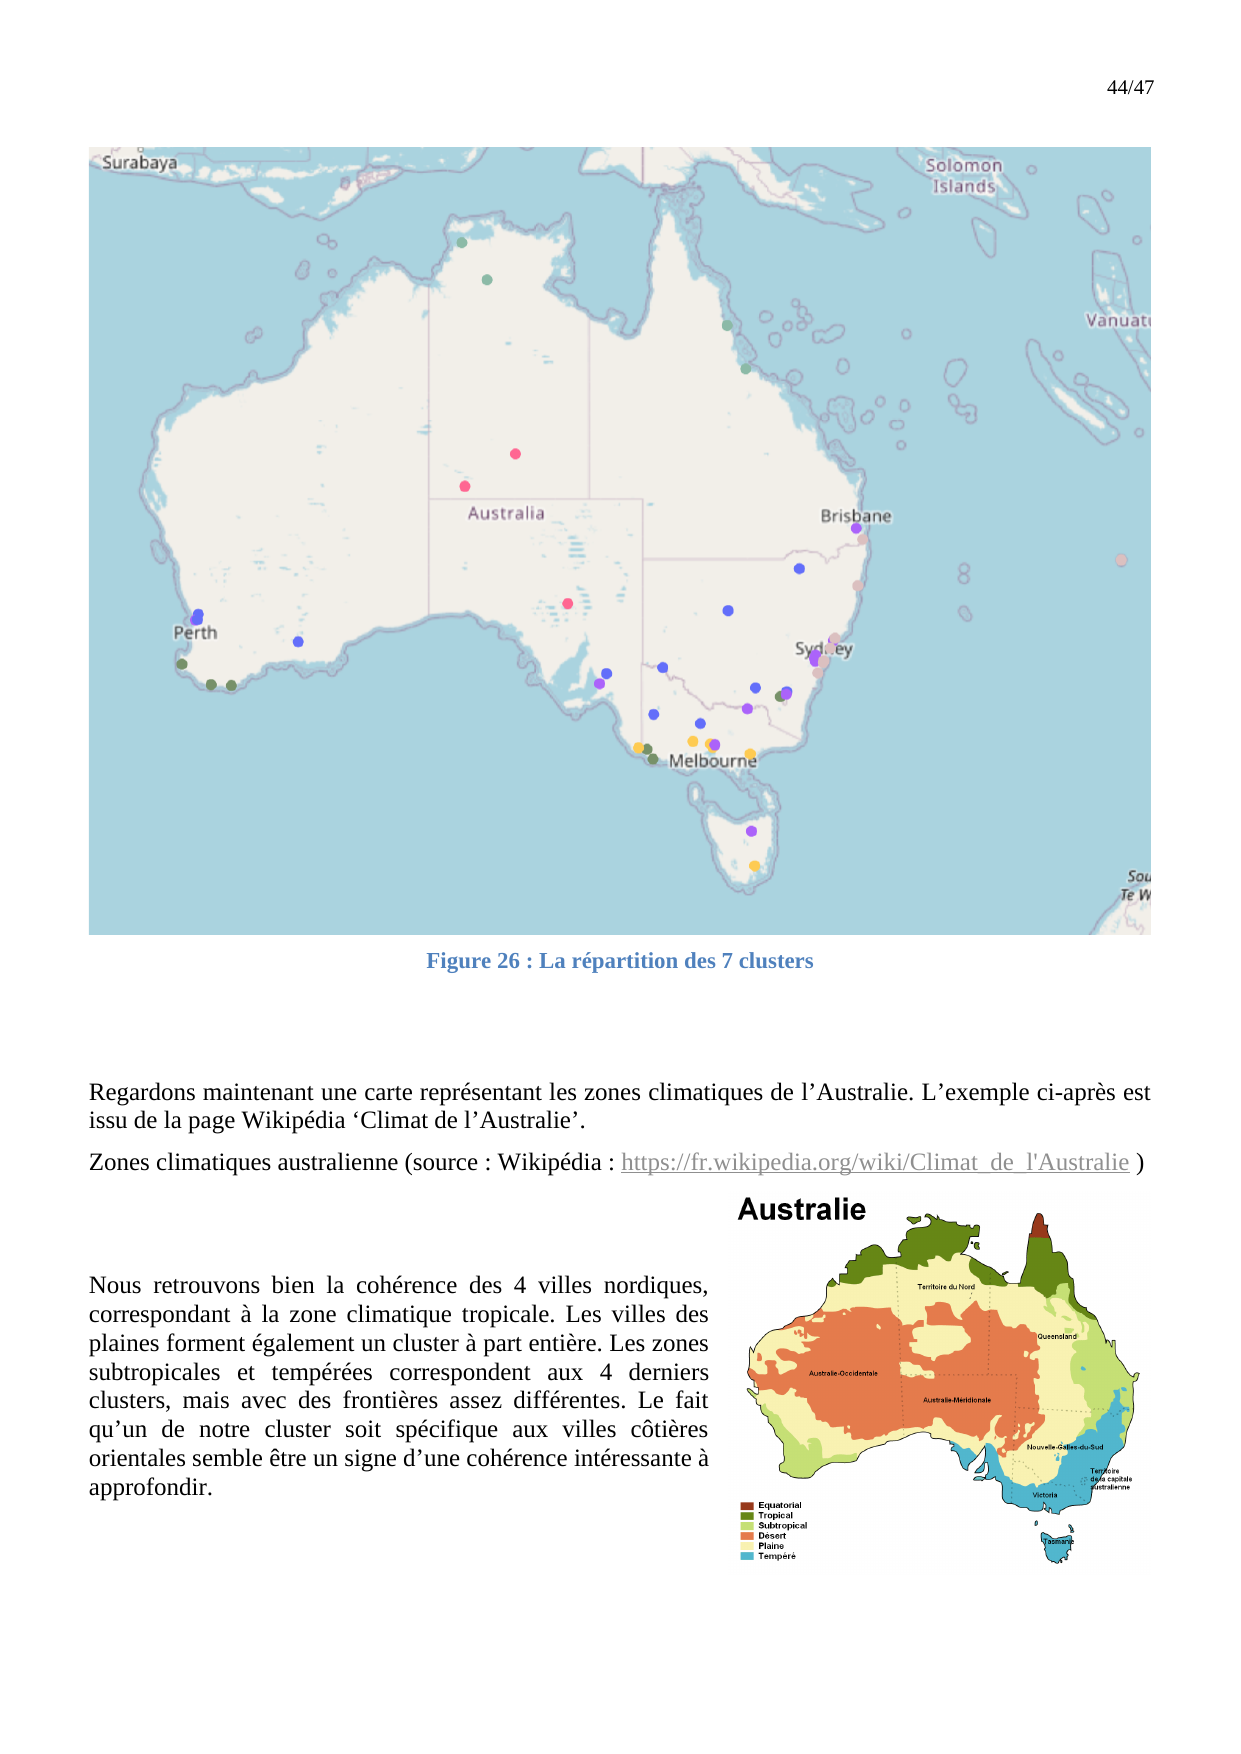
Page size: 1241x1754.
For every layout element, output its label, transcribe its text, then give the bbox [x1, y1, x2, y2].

picture [728, 1191, 1152, 1575]
text Nous retrouvons bien la cohérence des 4 villes nordiques, correspondant à la zone climatique tropicale. Les villes des plaines forment également un cluster à part entière. Les zones subtropicales et tempérées correspondent aux 4 derniers clusters, mais avec des frontières assez différentes. Le fait qu’un de notre cluster soit spécifique aux villes côtières orientales semble être un signe d’une cohérence intéressante à approfondir. [89, 1271, 728, 1501]
text Regardons maintenant une carte représentant les zones climatiques de l’Australie. L’exemple ci-après est issu de la page Wikipédia ‘Climat de l’Australie’. [89, 1077, 1152, 1134]
picture [88, 147, 1151, 935]
text Zones climatiques australienne (source : Wikipédia : https://fr.wikipedia.org/wiki/Climat_de_l'Australie ) [89, 1147, 1152, 1176]
